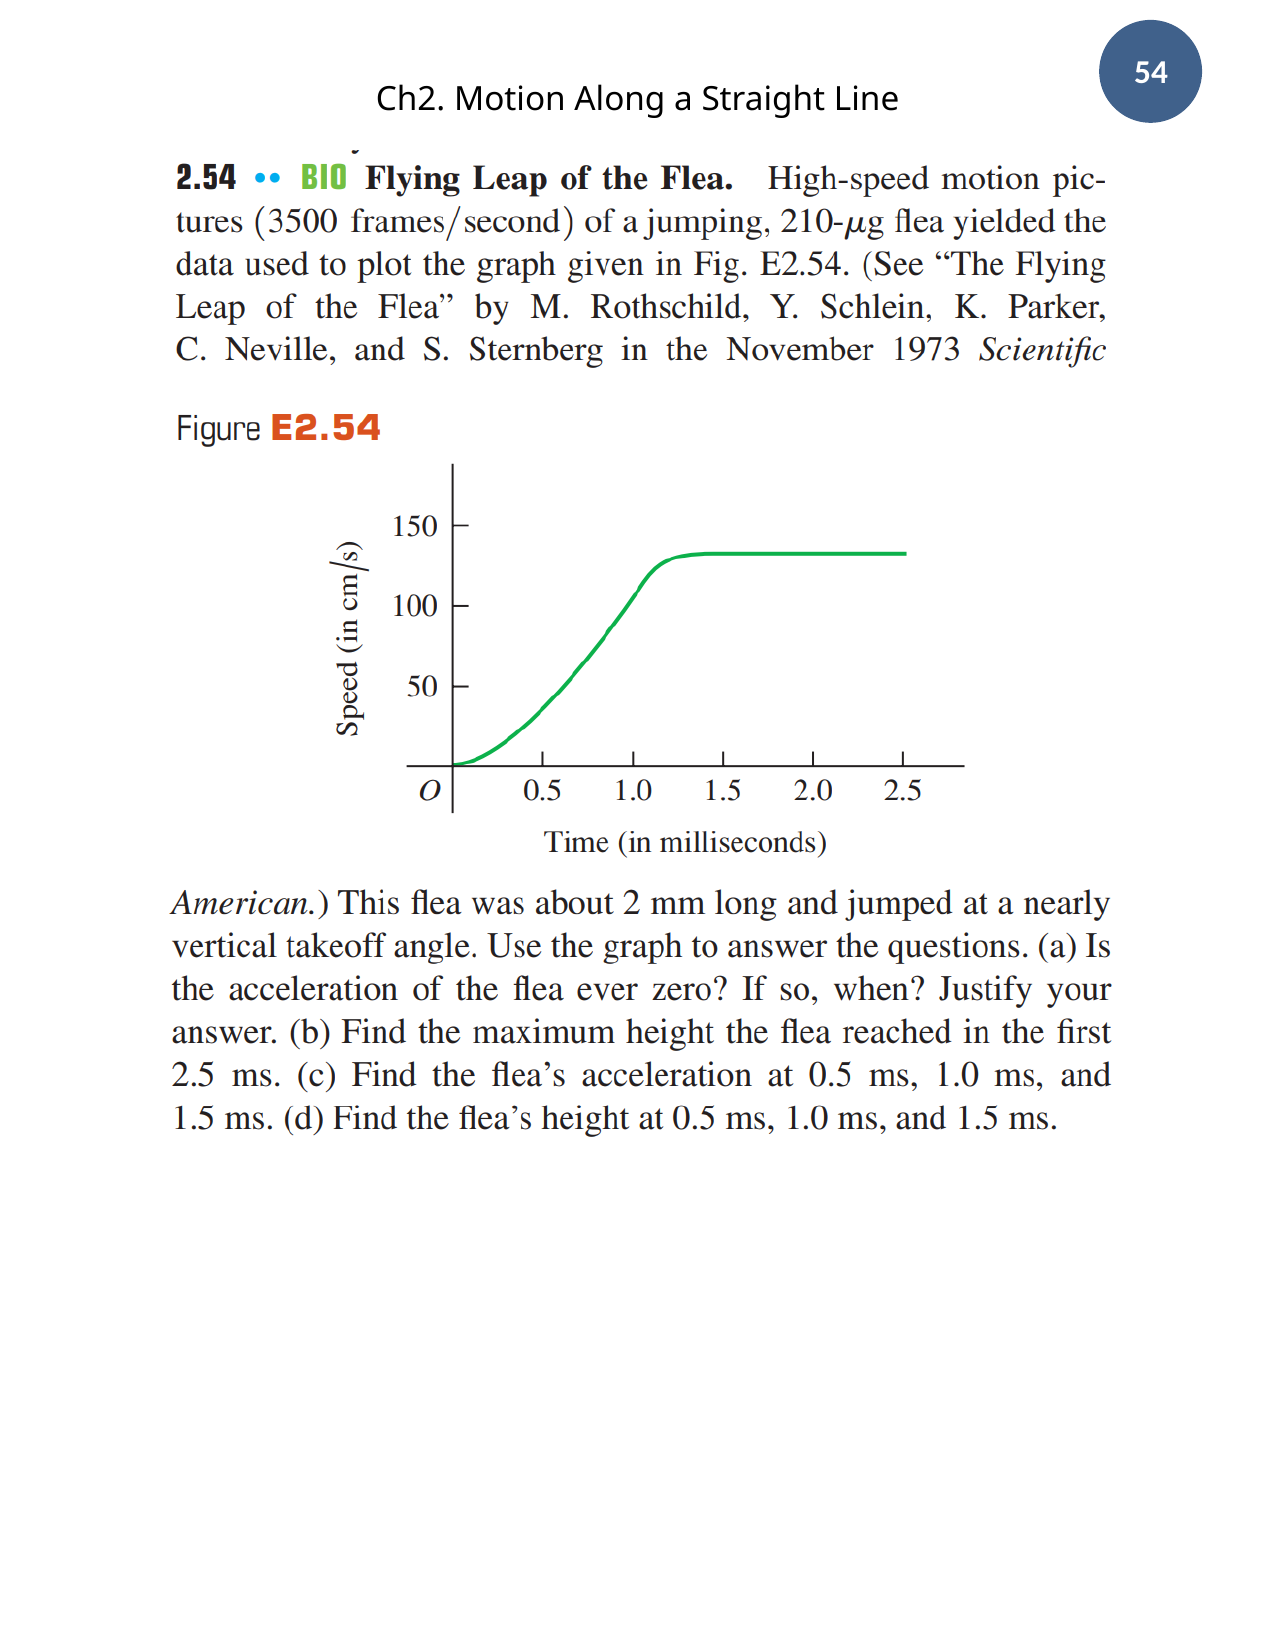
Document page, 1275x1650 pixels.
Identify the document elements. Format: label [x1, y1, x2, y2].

picture [150, 150, 1125, 866]
picture [150, 867, 1125, 1155]
